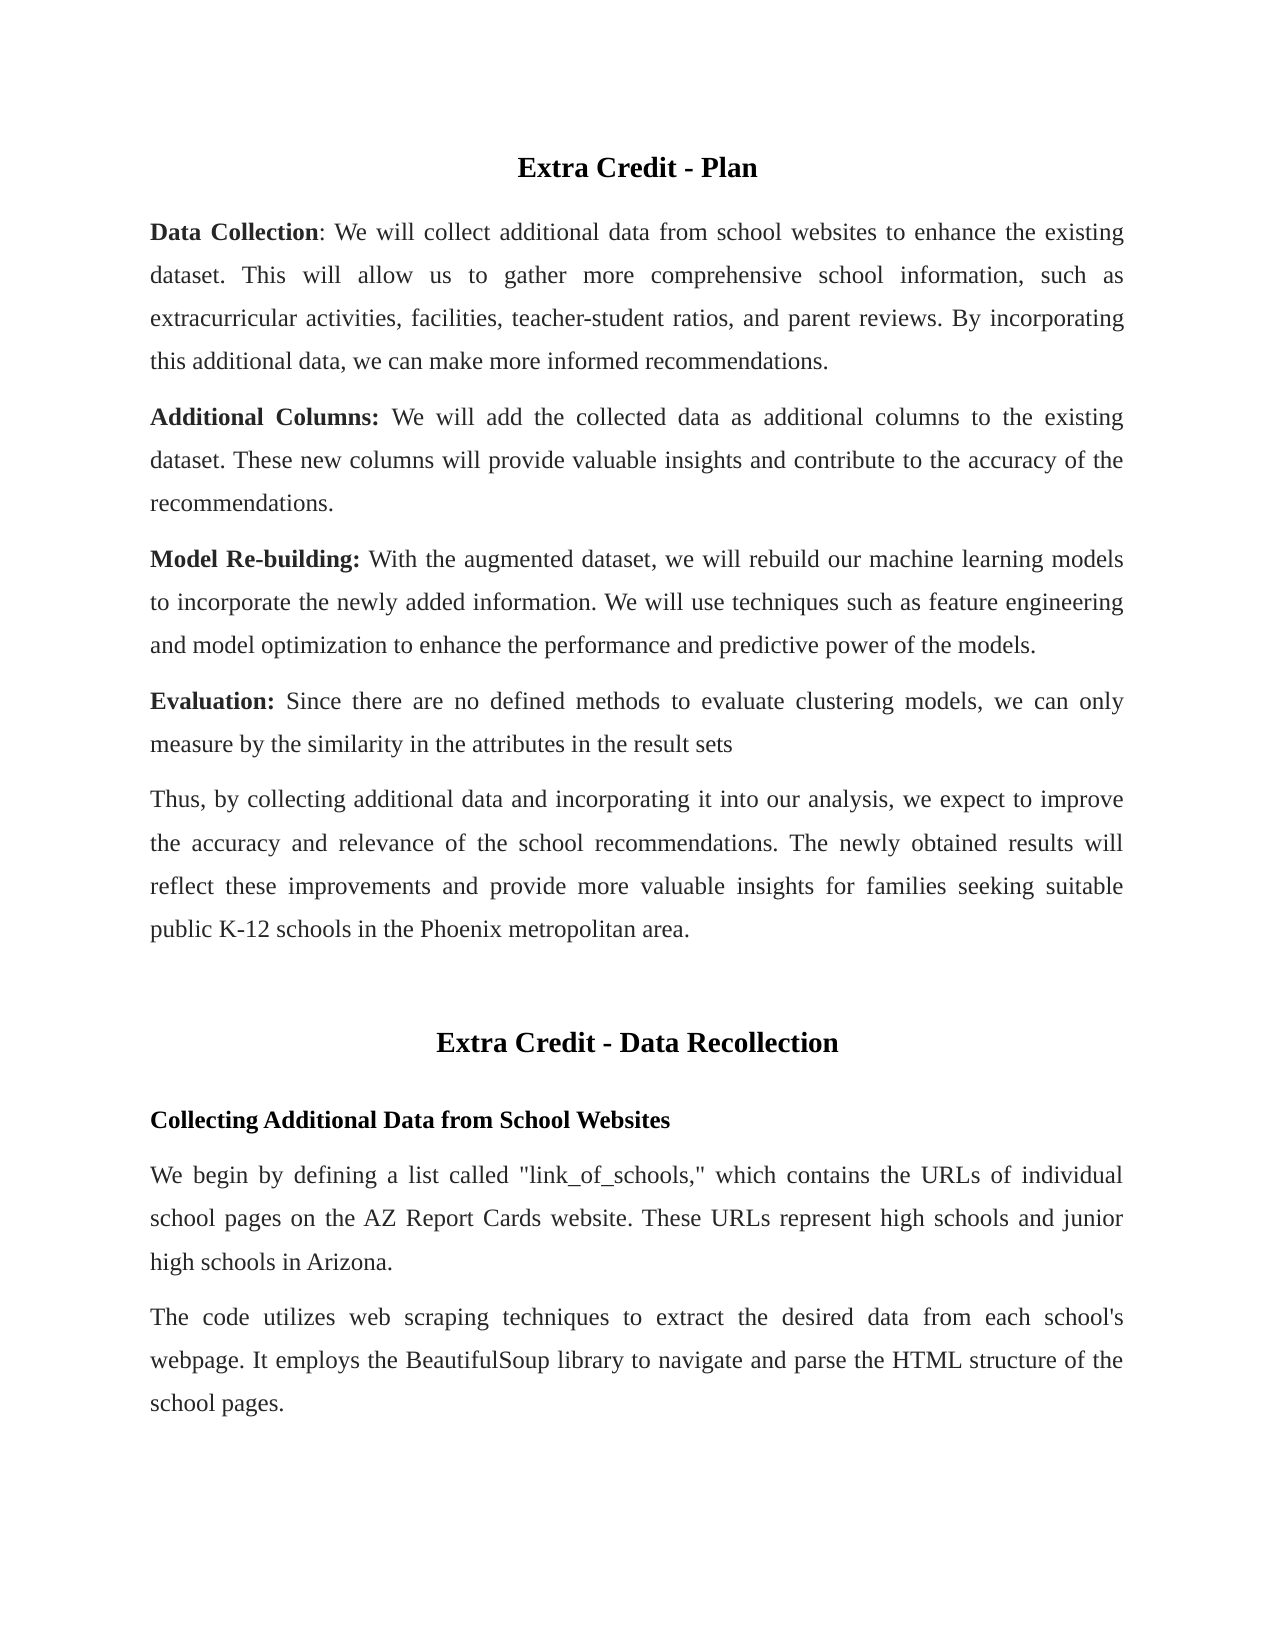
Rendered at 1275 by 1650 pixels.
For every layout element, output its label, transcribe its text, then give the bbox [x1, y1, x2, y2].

subtitle Extra Credit - Data Recollection [150, 1025, 1125, 1059]
text The code utilizes web scraping techniques to extract the desired data from each school's webpage. It employs the BeautifulSoup library to navigate and parse the HTML structure of the school pages. [150, 1302, 1125, 1417]
text Data Collection: We will collect additional data from school websites to enhance the existing dataset. This will allow us to gather more comprehensive school information, such as extracurricular activities, facilities, teacher-student ratios, and parent reviews. By incorporating this additional data, we can make more informed recommendations. [150, 217, 1125, 375]
subtitle Collecting Additional Data from School Websites [150, 1105, 1125, 1133]
text Additional Columns: We will add the collected data as additional columns to the existing dataset. These new columns will provide valuable insights and contribute to the accuracy of the recommendations. [150, 402, 1125, 517]
subtitle Extra Credit - Plan [150, 150, 1125, 183]
text We begin by defining a list called "link_of_schools," which contains the URLs of individual school pages on the AZ Report Cards website. These URLs represent high schools and junior high schools in Arizona. [150, 1160, 1125, 1275]
text Evaluation: Since there are no defined methods to evaluate clustering models, we can only measure by the similarity in the attributes in the result sets [150, 686, 1125, 758]
text Thus, by collecting additional data and incorporating it into our analysis, we expect to improve the accuracy and relevance of the school recommendations. The newly obtained results will reflect these improvements and provide more valuable insights for families seeking suitable public K-12 schools in the Phoenix metropolitan area. [150, 784, 1125, 943]
text Model Re-building: With the augmented dataset, we will rebuild our machine learning models to incorporate the newly added information. We will use techniques such as feature engineering and model optimization to enhance the performance and predictive power of the models. [150, 544, 1125, 659]
